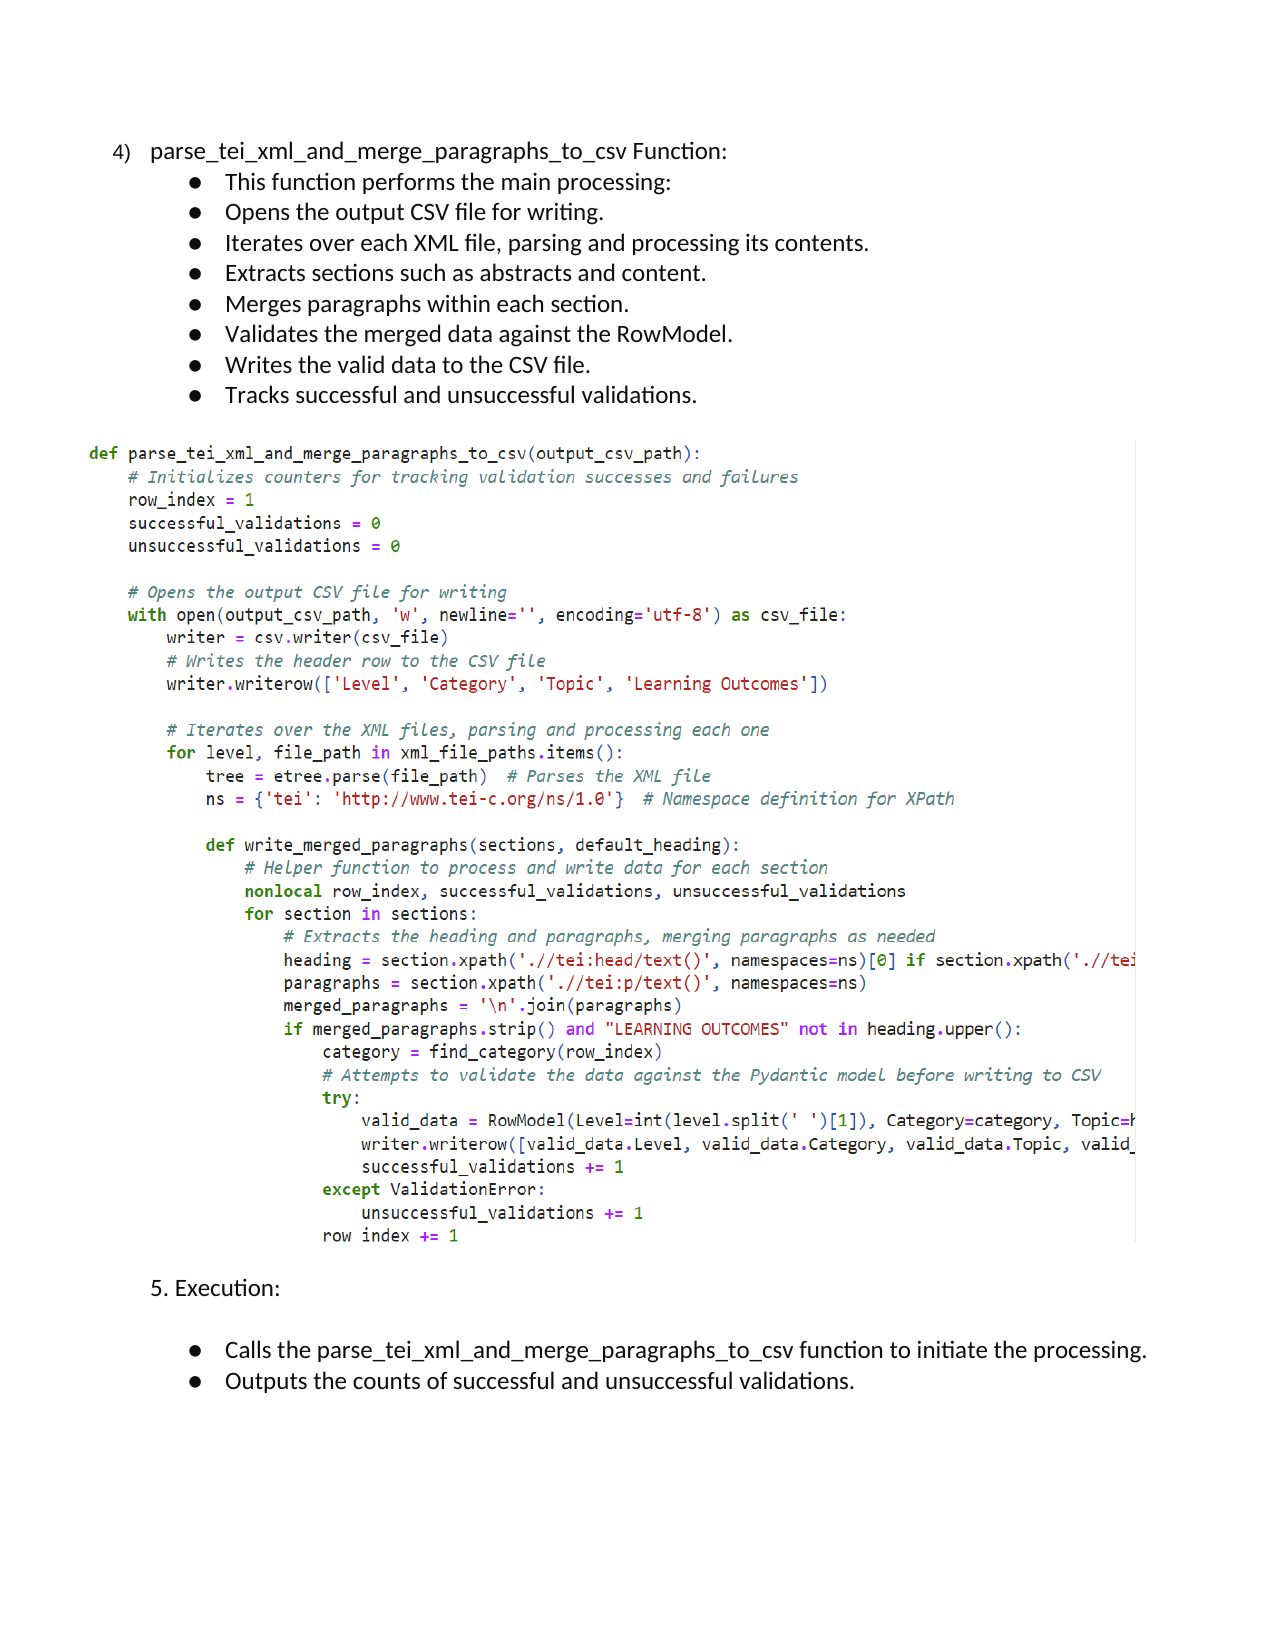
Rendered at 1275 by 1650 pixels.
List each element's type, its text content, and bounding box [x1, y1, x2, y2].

list Merges paragraphs within each section. [187, 288, 1200, 318]
list This function performs the main processing: [187, 166, 1200, 196]
text 5. Execution: [150, 1273, 1200, 1303]
list Opens the output CSV file for writing. [187, 196, 1200, 227]
picture [75, 441, 1159, 1242]
list Writes the valid data to the CSV file. [187, 349, 1200, 379]
list Outputs the counts of successful and unsuccessful validations. [187, 1365, 1200, 1395]
list Calls the parse_tei_xml_and_merge_paragraphs_to_csv function to initiate the processing. [187, 1334, 1200, 1365]
list parse_tei_xml_and_merge_paragraphs_to_csv Function: [112, 135, 1200, 166]
list Tracks successful and unsuccessful validations. [187, 379, 1200, 410]
list Validates the merged data against the RowModel. [187, 318, 1200, 349]
list Extracts sections such as abstracts and content. [187, 257, 1200, 288]
list Iterates over each XML file, parsing and processing its contents. [187, 227, 1200, 257]
